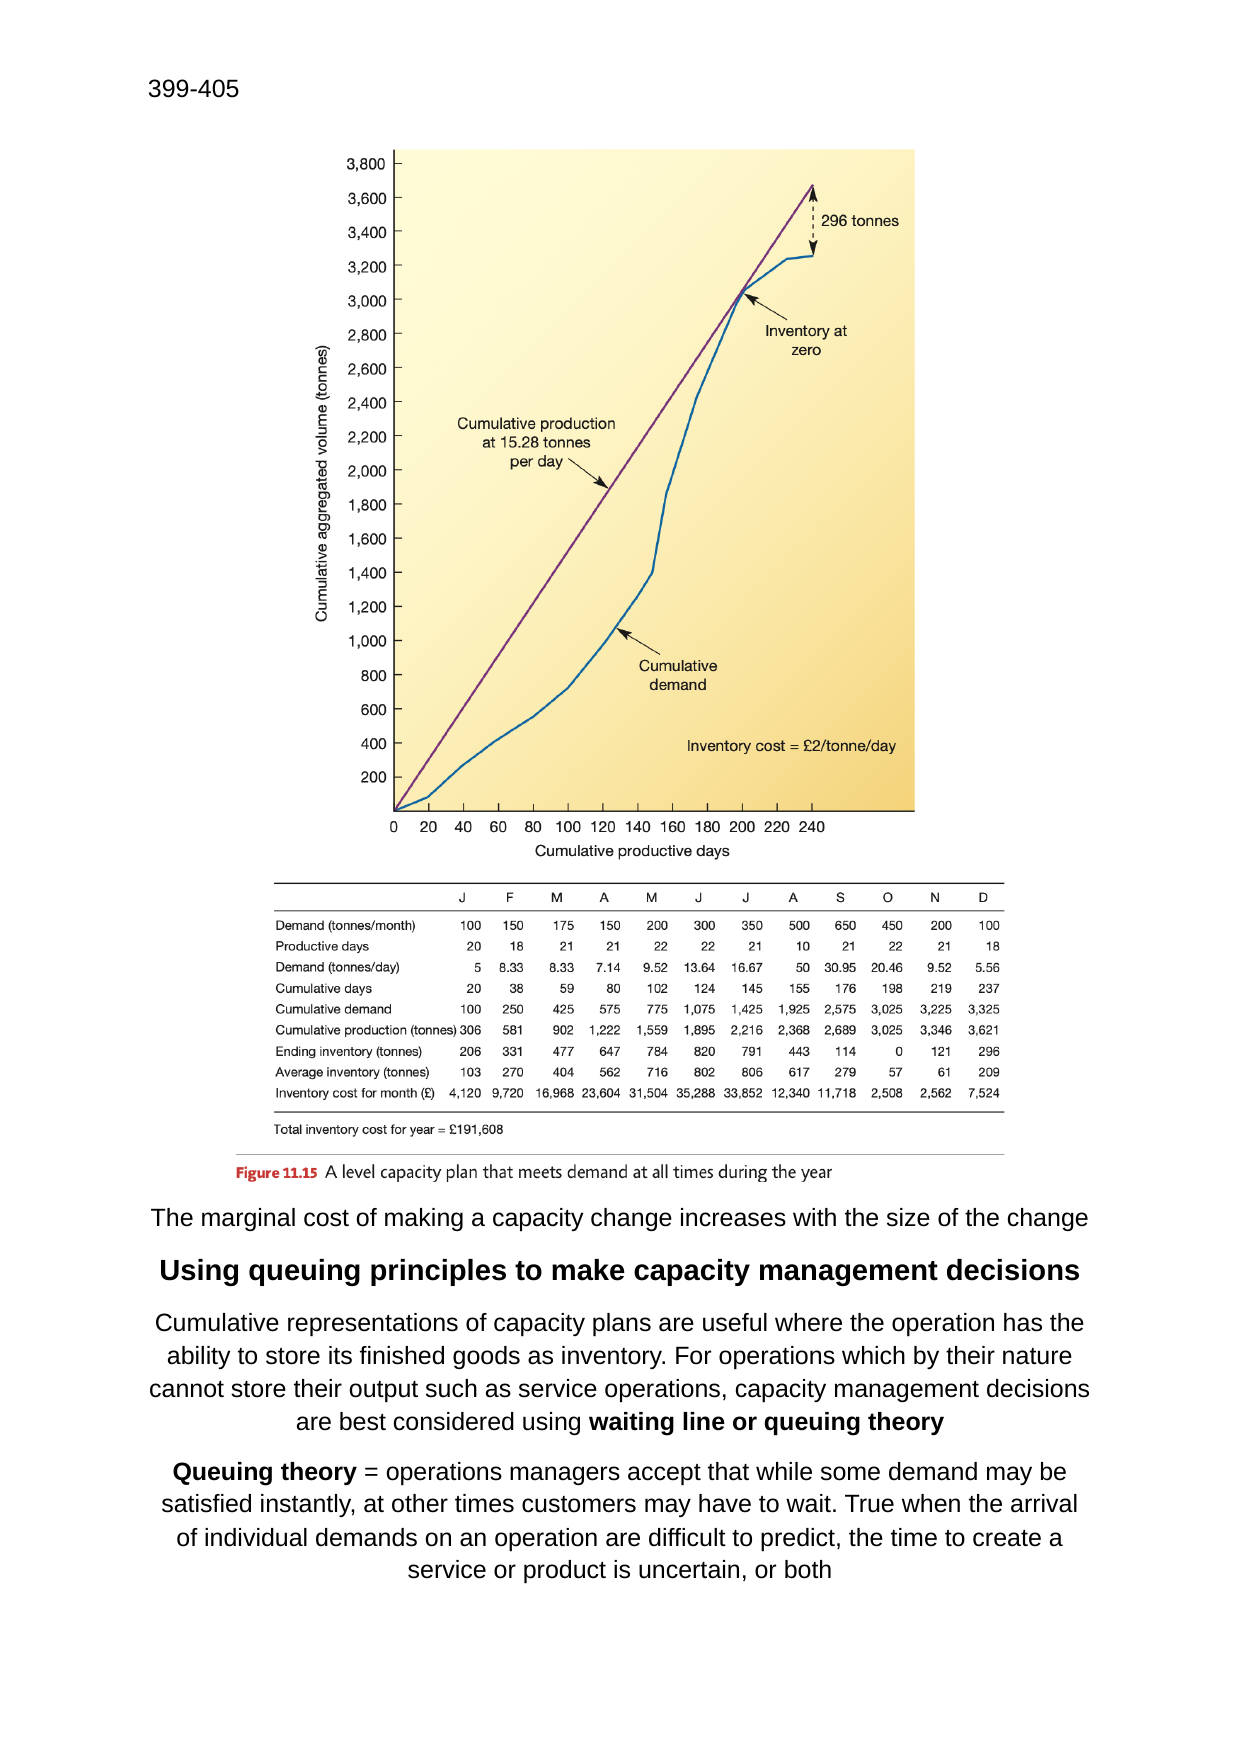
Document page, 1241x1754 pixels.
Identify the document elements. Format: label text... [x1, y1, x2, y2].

text Queuing theory = operations managers accept that while some demand may be satisfied instantly, at other times customers may have to wait. True when the arrival of individual demands on an operation are difficult to predict, the time to create a service or product is uncertain, or both [148, 1456, 1093, 1584]
picture [235, 147, 1005, 1182]
text The marginal cost of making a capacity change increases with the size of the change [148, 1203, 1093, 1232]
text Using queuing principles to make capacity management decisions [148, 1252, 1093, 1286]
text Cumulative representations of capacity plans are useful where the operation has the ability to store its finished goods as inventory. For operations which by their nature cannot store their output such as service operations, capacity management decisions are best considered using waiting line or queuing theory [148, 1308, 1093, 1436]
